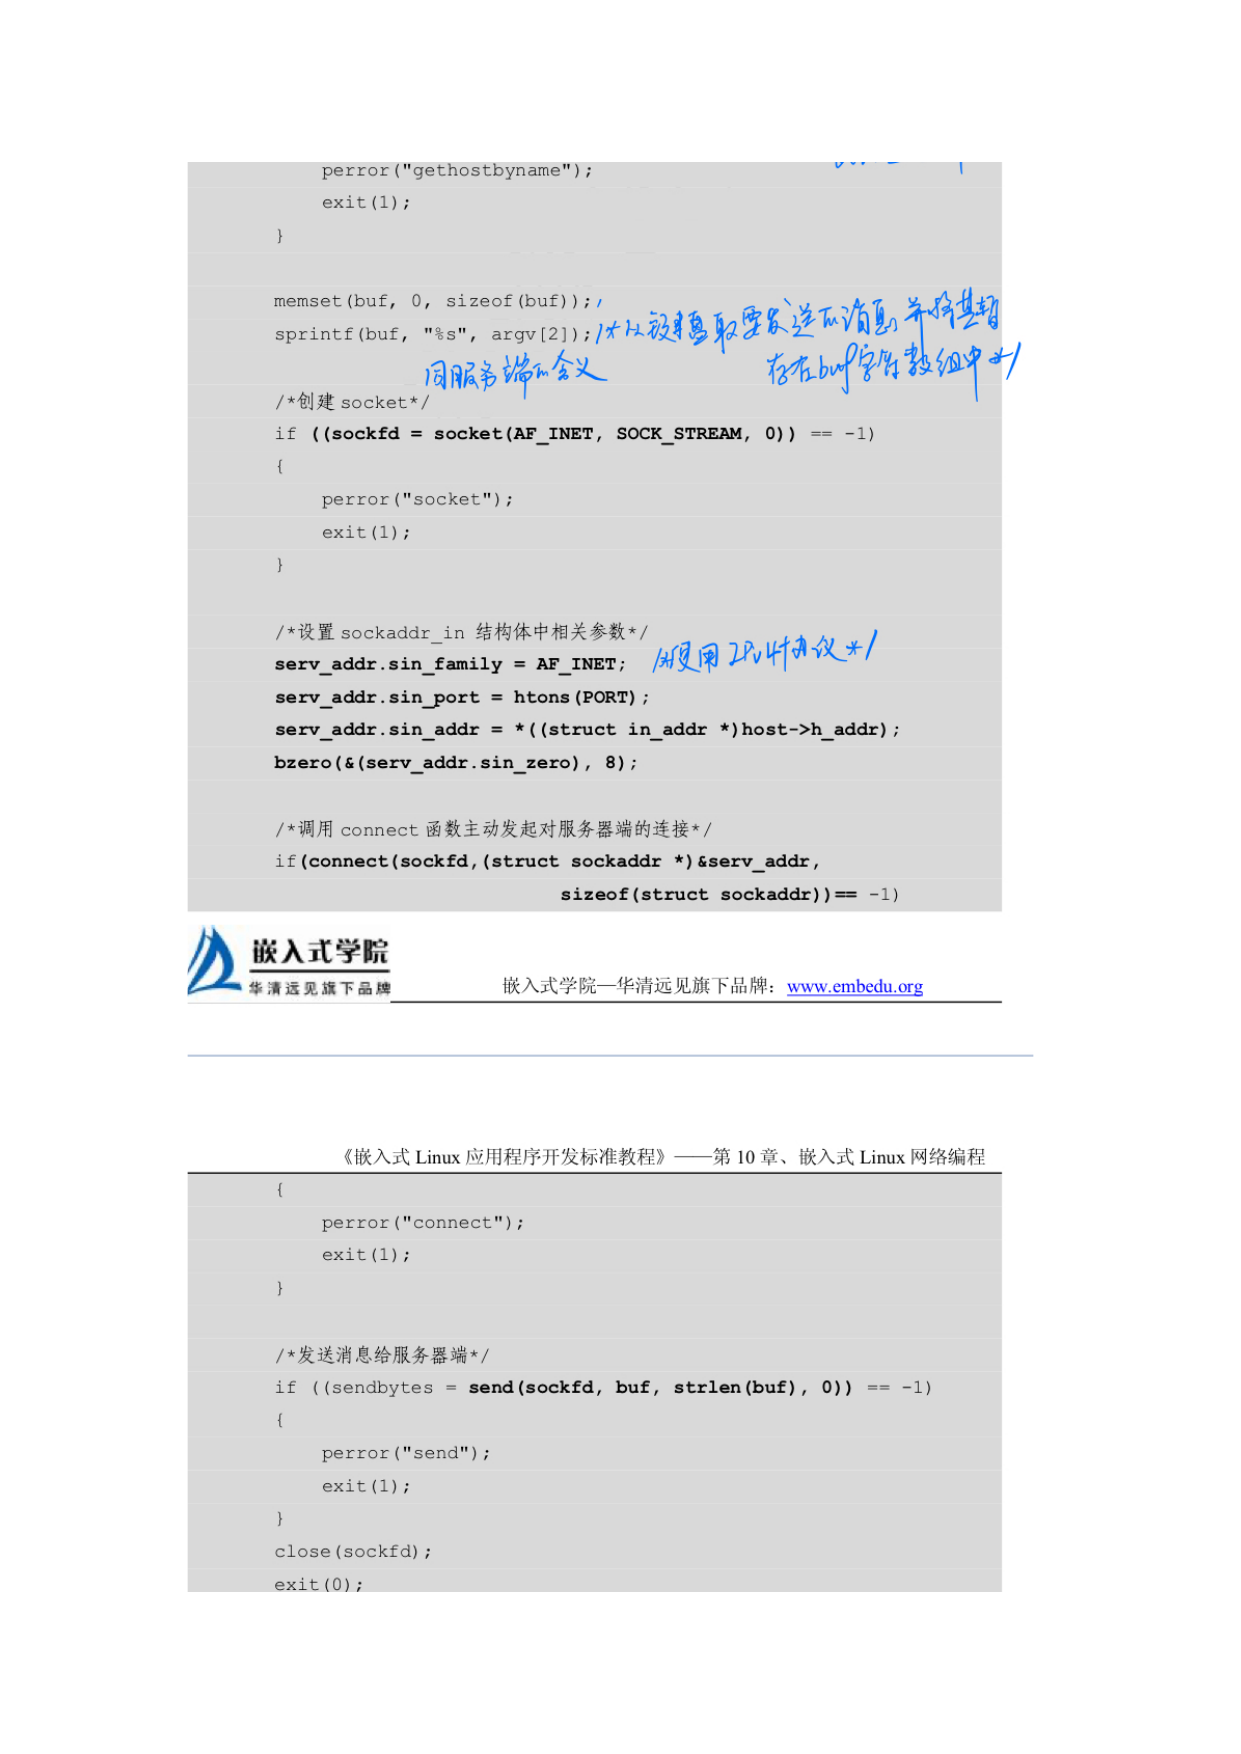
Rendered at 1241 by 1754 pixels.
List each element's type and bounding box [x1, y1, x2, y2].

picture [187, 162, 1034, 1592]
